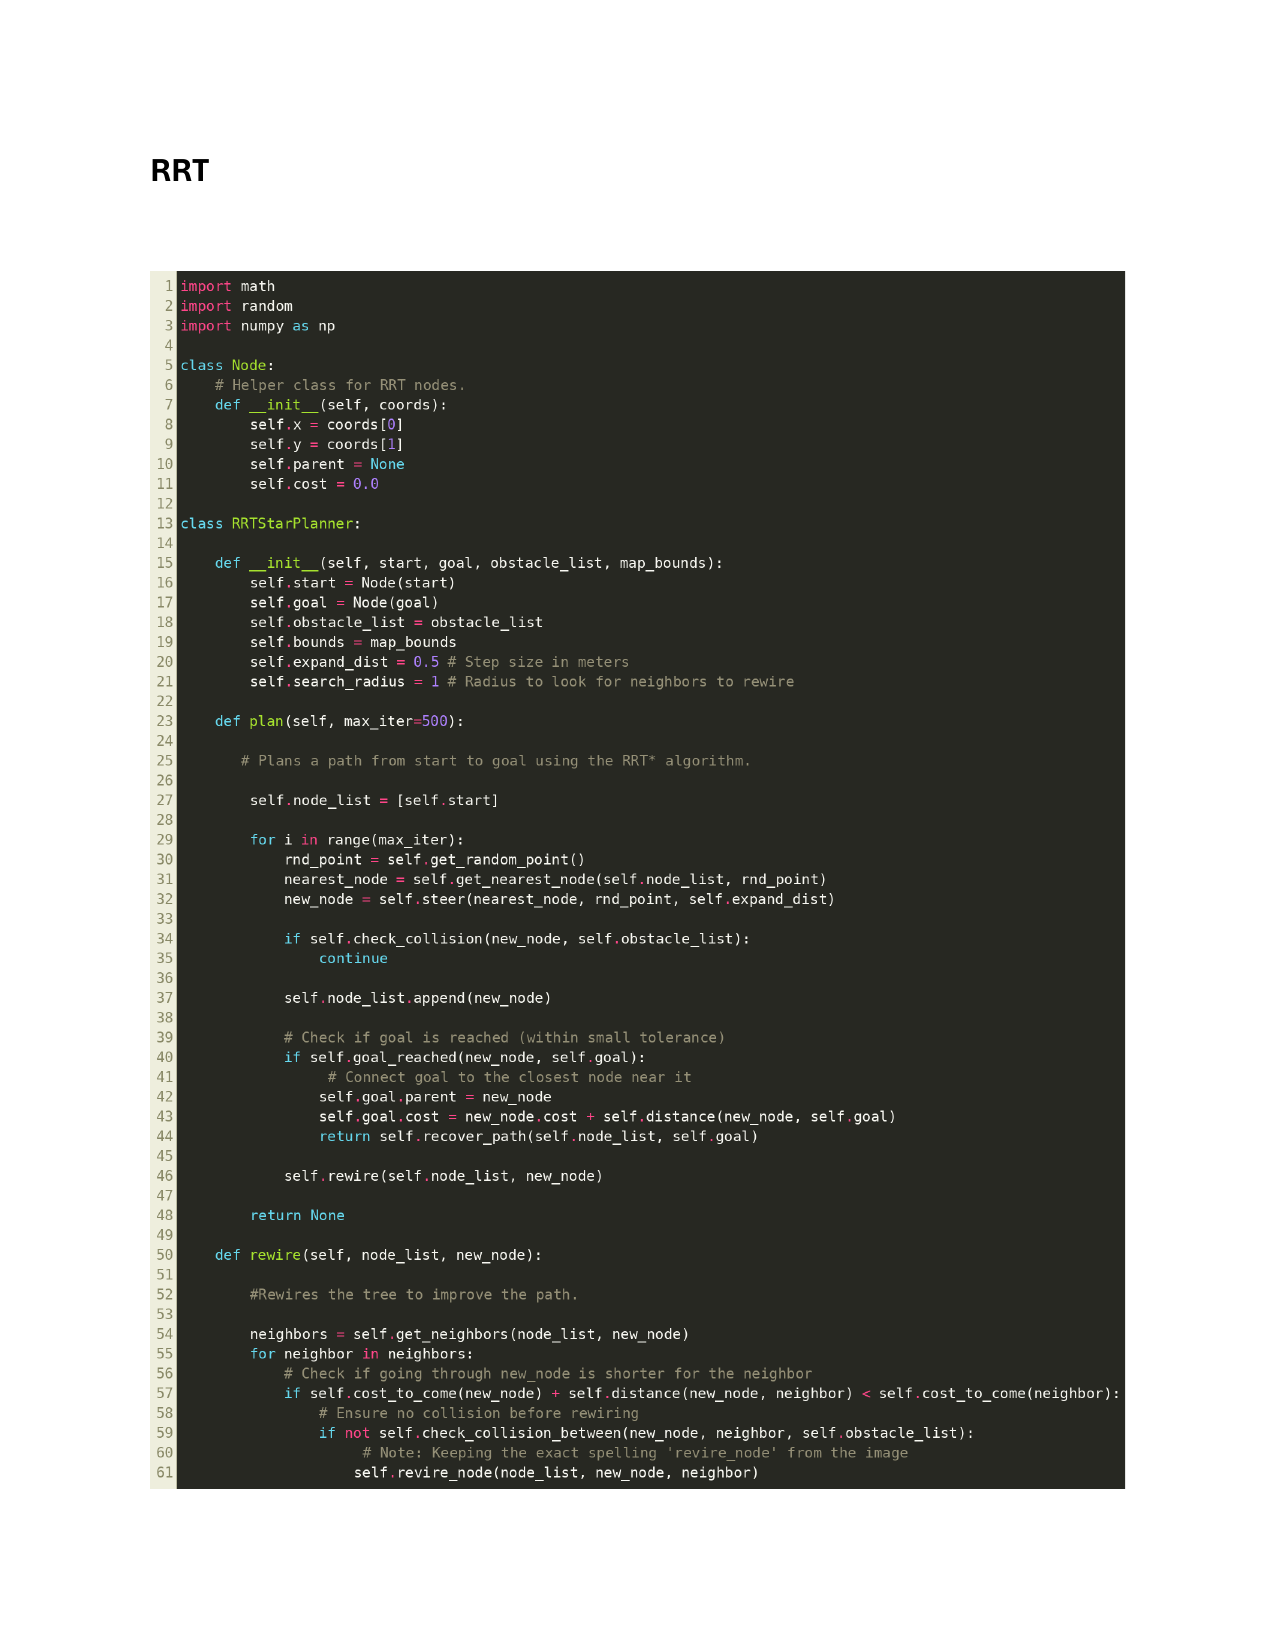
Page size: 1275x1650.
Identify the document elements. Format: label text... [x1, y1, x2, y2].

picture [150, 271, 1125, 1489]
text RRT [150, 150, 1125, 191]
